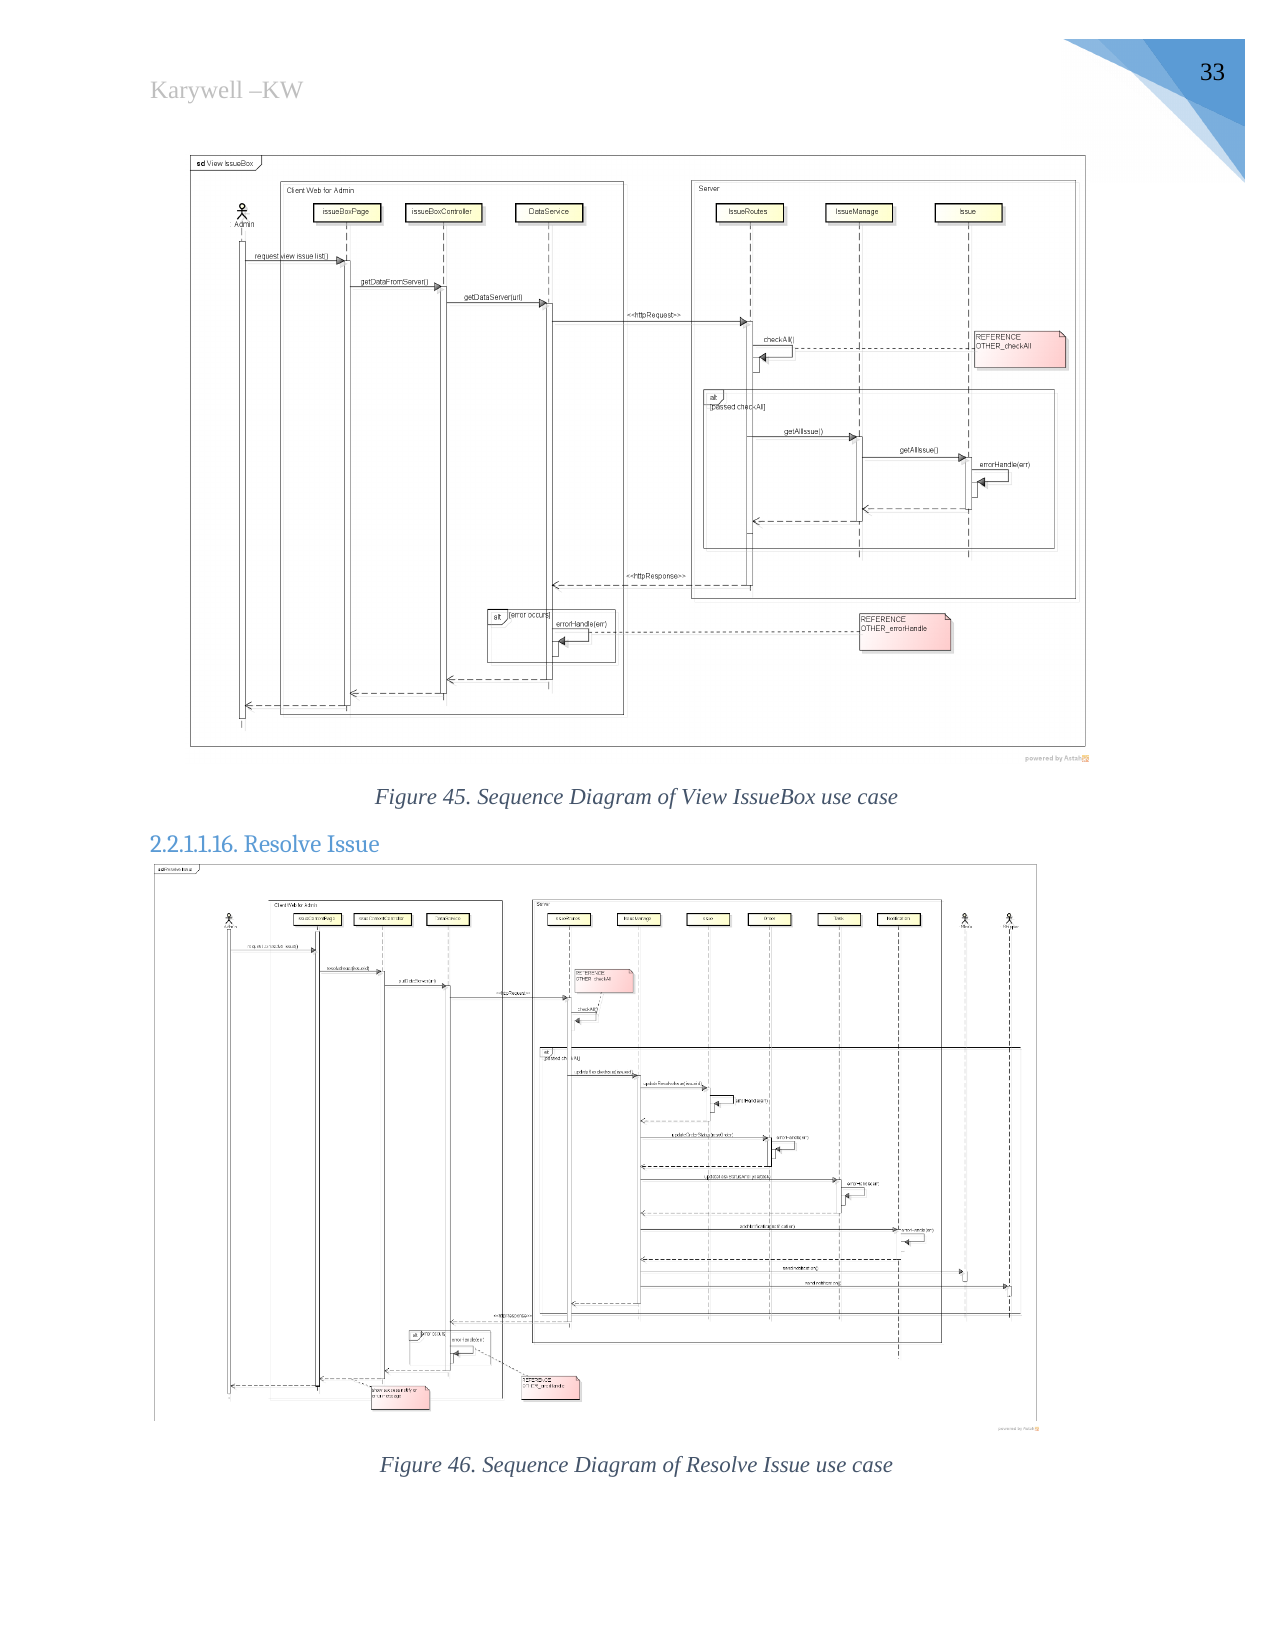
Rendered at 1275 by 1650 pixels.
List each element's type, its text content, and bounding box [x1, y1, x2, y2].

picture [150, 861, 1040, 1432]
text Figure 45. Sequence Diagram of View IssueBox use case [150, 783, 1125, 809]
text Figure 46. Sequence Diagram of Resolve Issue use case [150, 1451, 1125, 1477]
subtitle 2.2.1.1.16. Resolve Issue [150, 830, 1125, 859]
picture [184, 39, 1245, 764]
